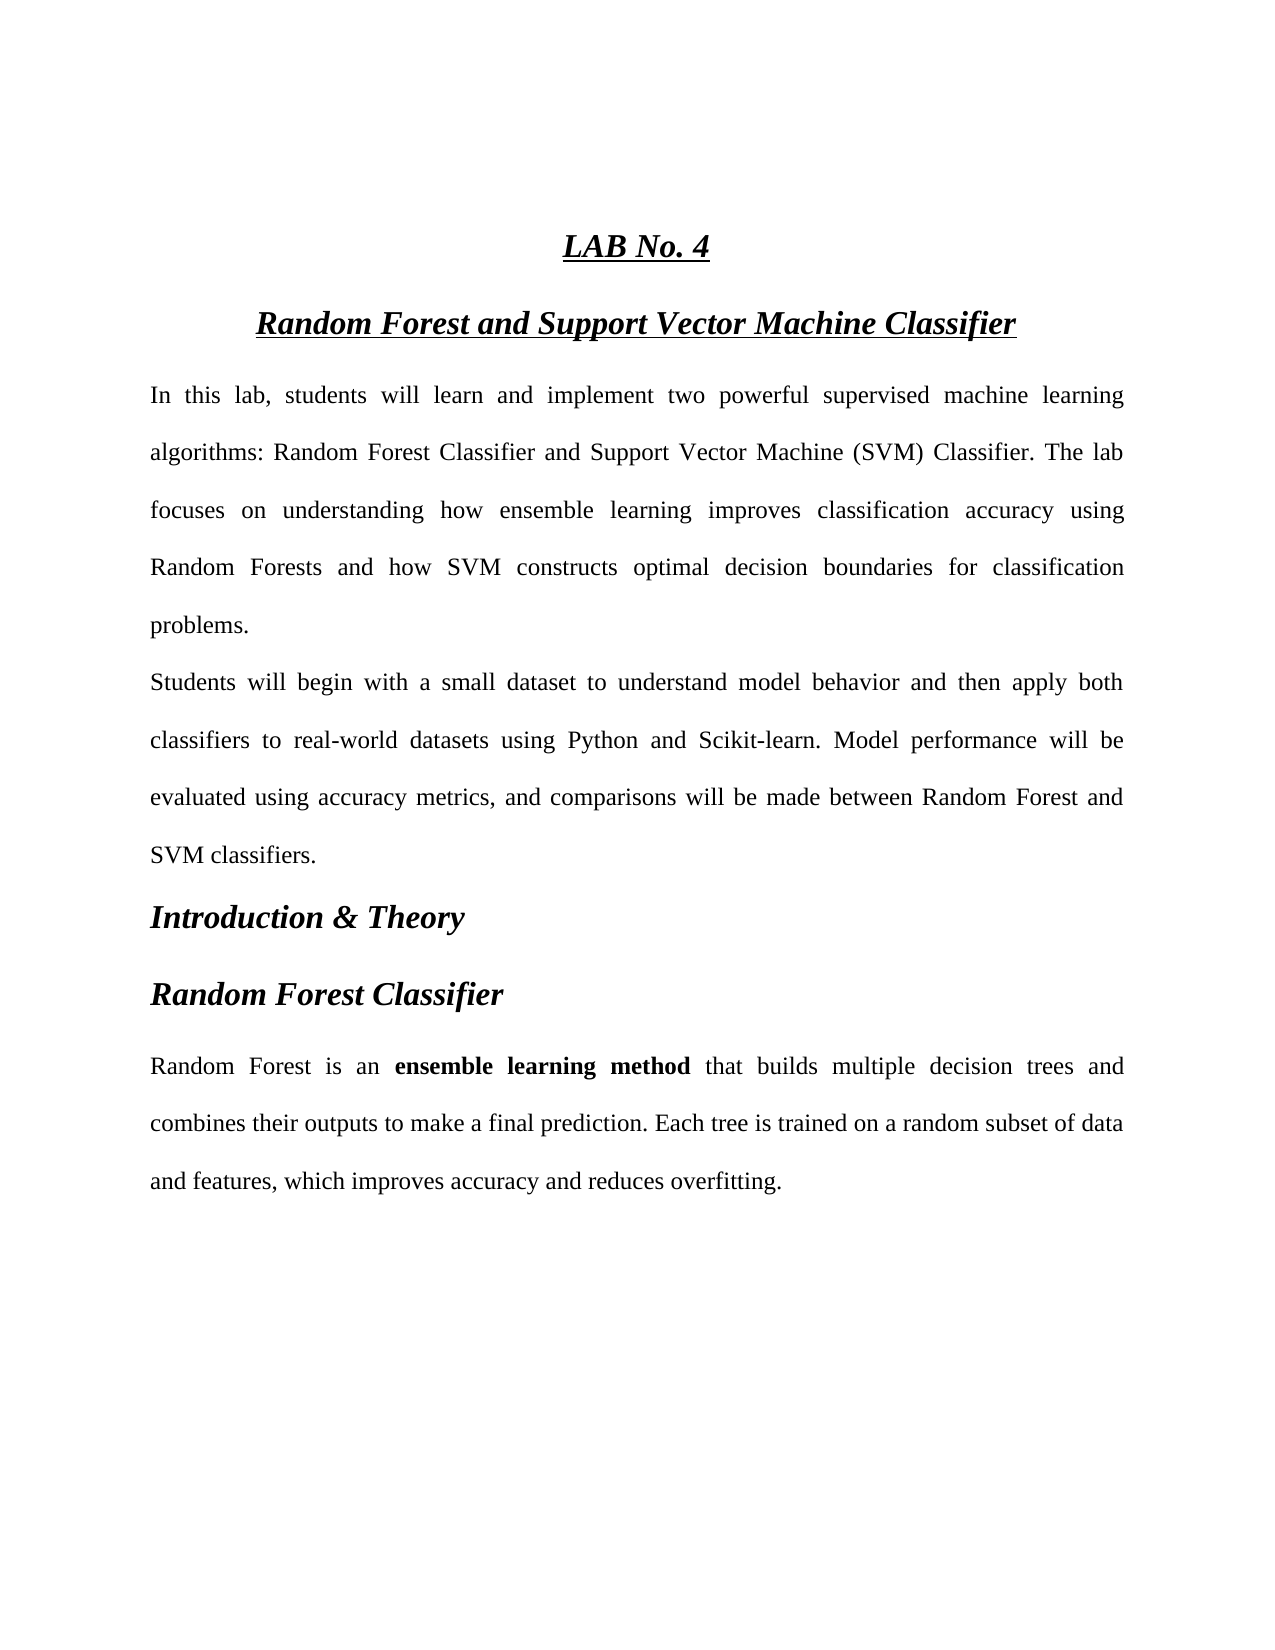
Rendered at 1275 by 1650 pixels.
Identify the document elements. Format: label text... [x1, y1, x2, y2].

text In this lab, students will learn and implement two powerful supervised machine learning algorithms: Random Forest Classifier and Support Vector Machine (SVM) Classifier. The lab focuses on understanding how ensemble learning improves classification accuracy using Random Forests and how SVM constructs optimal decision boundaries for classification problems. [150, 380, 1125, 639]
text Students will begin with a small dataset to understand model behavior and then apply both classifiers to real-world datasets using Python and Scikit-learn. Model performance will be evaluated using accuracy metrics, and comparisons will be made between Random Forest and SVM classifiers. [150, 667, 1125, 869]
text Random Forest is an ensemble learning method that builds multiple decision trees and combines their outputs to make a final prediction. Each tree is trained on a random subset of data and features, which improves accuracy and reduces overfitting. [150, 1051, 1125, 1194]
text Random Forest and Support Vector Machine Classifier [150, 303, 1125, 342]
text Random Forest Classifier [150, 974, 1125, 1012]
text Introduction & Theory [150, 897, 1125, 936]
text LAB No. 4 [150, 227, 1125, 265]
